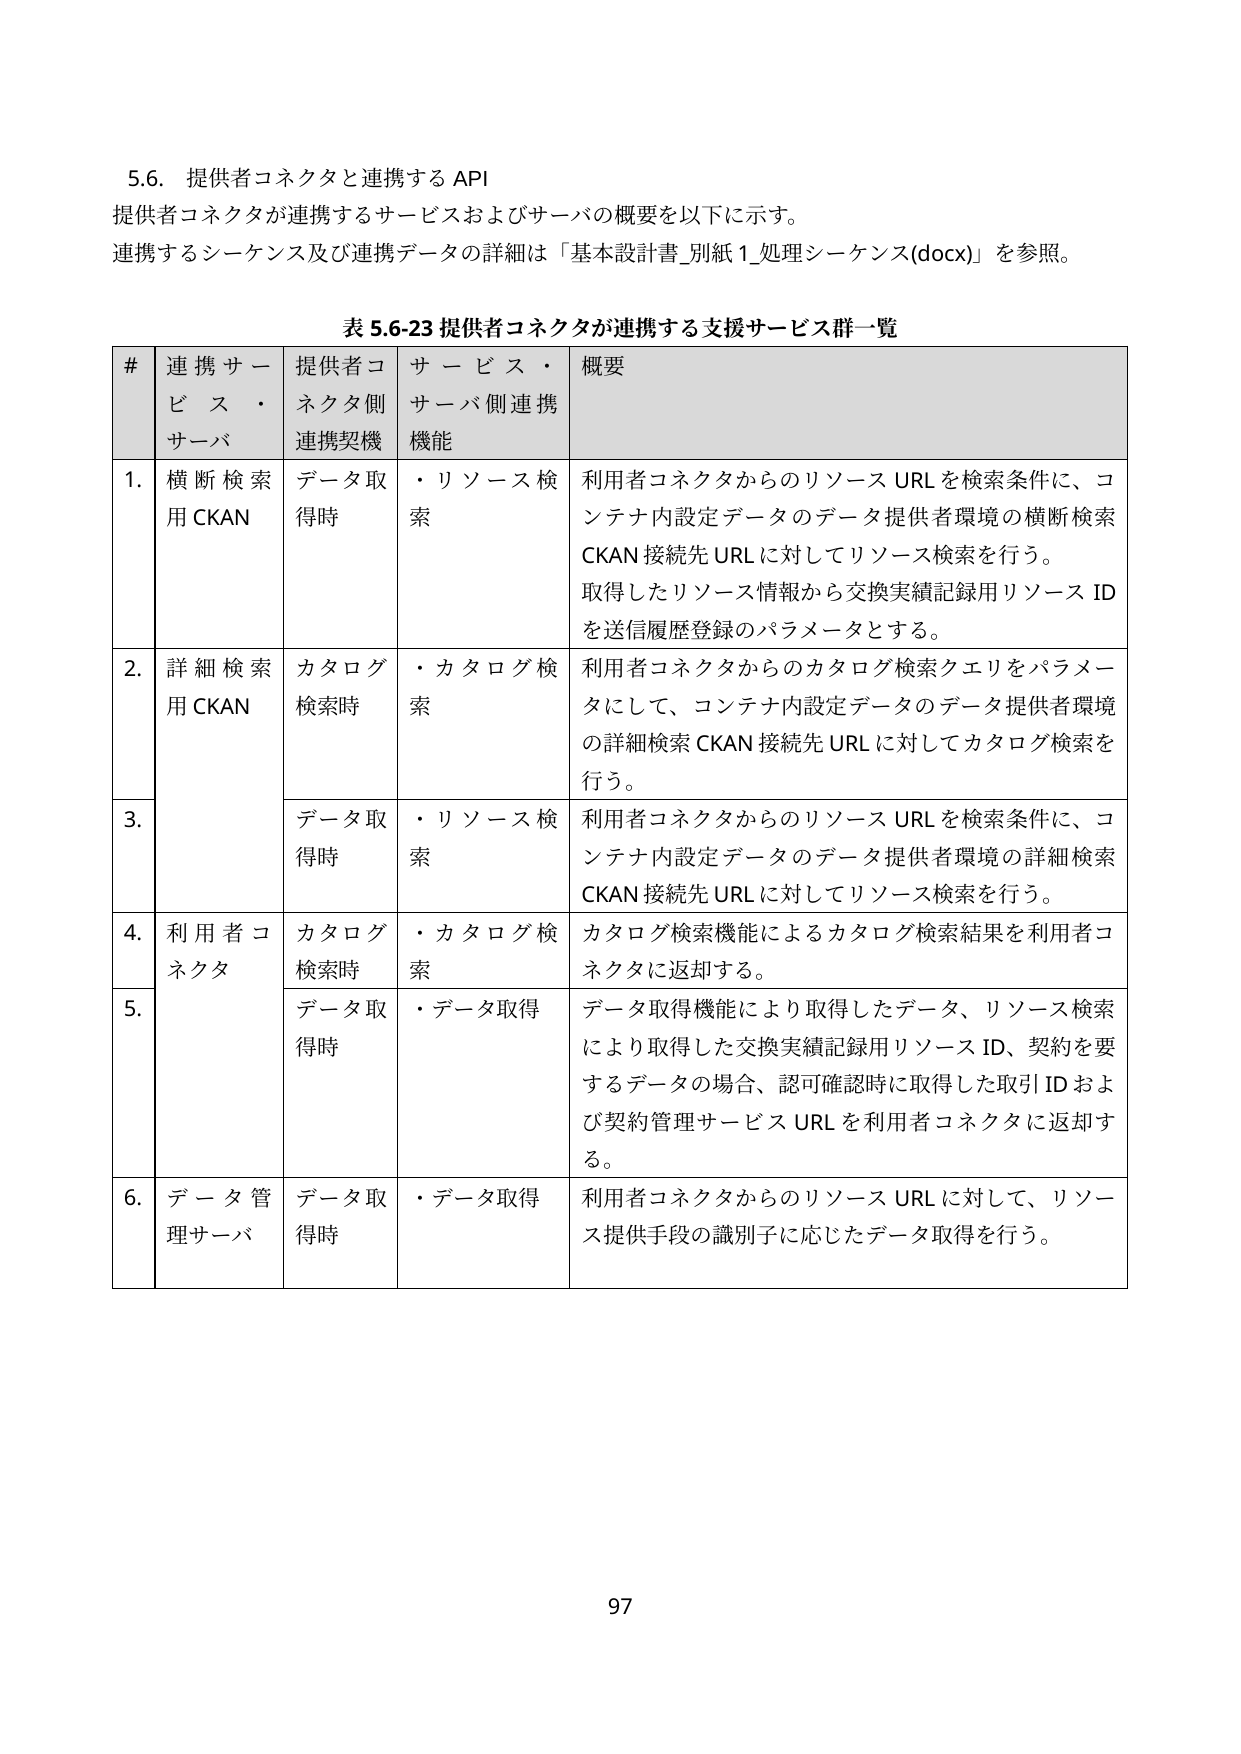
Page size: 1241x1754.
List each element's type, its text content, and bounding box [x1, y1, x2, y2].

table_cell カタログ検索時 [284, 913, 397, 988]
table_cell [113, 649, 154, 799]
table_cell データ取得時 [284, 989, 397, 1177]
text 連携するシーケンス及び連携データの詳細は「基本設計書_別紙1_処理シーケンス(docx)」を参照。 [112, 233, 1128, 271]
table_cell データ取得時 [284, 1178, 397, 1288]
table_cell データ管理サーバ [156, 1178, 283, 1288]
table_cell [113, 460, 154, 648]
table_cell [113, 1178, 154, 1288]
table_header 概要 [570, 347, 1127, 459]
table_header # [113, 347, 154, 459]
table_cell データ取得機能により取得したデータ、リソース検索により取得した交換実績記録用リソースID、契約を要するデータの場合、認可確認時に取得した取引IDおよび契約管理サービスURLを利用者コネクタに返却する。 [570, 989, 1127, 1177]
table_cell ・リソース検索 [398, 460, 569, 648]
table_header 提供者コネクタ側連携契機 [284, 347, 397, 459]
subtitle 提供者コネクタと連携するAPI [127, 158, 1128, 196]
table_cell ・データ取得 [398, 989, 569, 1177]
table_header 連携サービス・サーバ [156, 347, 283, 459]
table_cell 利用者コネクタ [156, 913, 283, 1177]
table_cell ・リソース検索 [398, 800, 569, 912]
table_cell カタログ検索機能によるカタログ検索結果を利用者コネクタに返却する。 [570, 913, 1127, 988]
table_cell 横断検索用CKAN [156, 460, 283, 648]
table_cell [113, 989, 154, 1177]
table_header サービス・サーバ側連携機能 [398, 347, 569, 459]
table_cell 利用者コネクタからのリソースURLを検索条件に、コンテナ内設定データのデータ提供者環境の詳細検索CKAN接続先URLに対してリソース検索を行う。 [570, 800, 1127, 912]
table_cell データ取得時 [284, 460, 397, 648]
table_cell 利用者コネクタからのカタログ検索クエリをパラメータにして、コンテナ内設定データのデータ提供者環境の詳細検索CKAN接続先URLに対してカタログ検索を行う。 [570, 649, 1127, 799]
table_cell ・カタログ検索 [398, 649, 569, 799]
table_cell 詳細検索用CKAN [156, 649, 283, 912]
table_cell ・データ取得 [398, 1178, 569, 1288]
table_cell [113, 800, 154, 912]
table_cell ・カタログ検索 [398, 913, 569, 988]
table_cell 利用者コネクタからのリソースURLを検索条件に、コンテナ内設定データのデータ提供者環境の横断検索CKAN接続先URLに対してリソース検索を行う。 取得したリソース情報から交換実績記録用リソースIDを送信履歴登録のパラメータとする。 [570, 460, 1127, 648]
table_cell データ取得時 [284, 800, 397, 912]
table_cell 利用者コネクタからのリソースURLに対して、リソース提供手段の識別子に応じたデータ取得を行う。 [570, 1178, 1127, 1288]
text 提供者コネクタが連携するサービスおよびサーバの概要を以下に示す。 [112, 196, 1128, 233]
table_cell [113, 913, 154, 988]
table_cell カタログ検索時 [284, 649, 397, 799]
